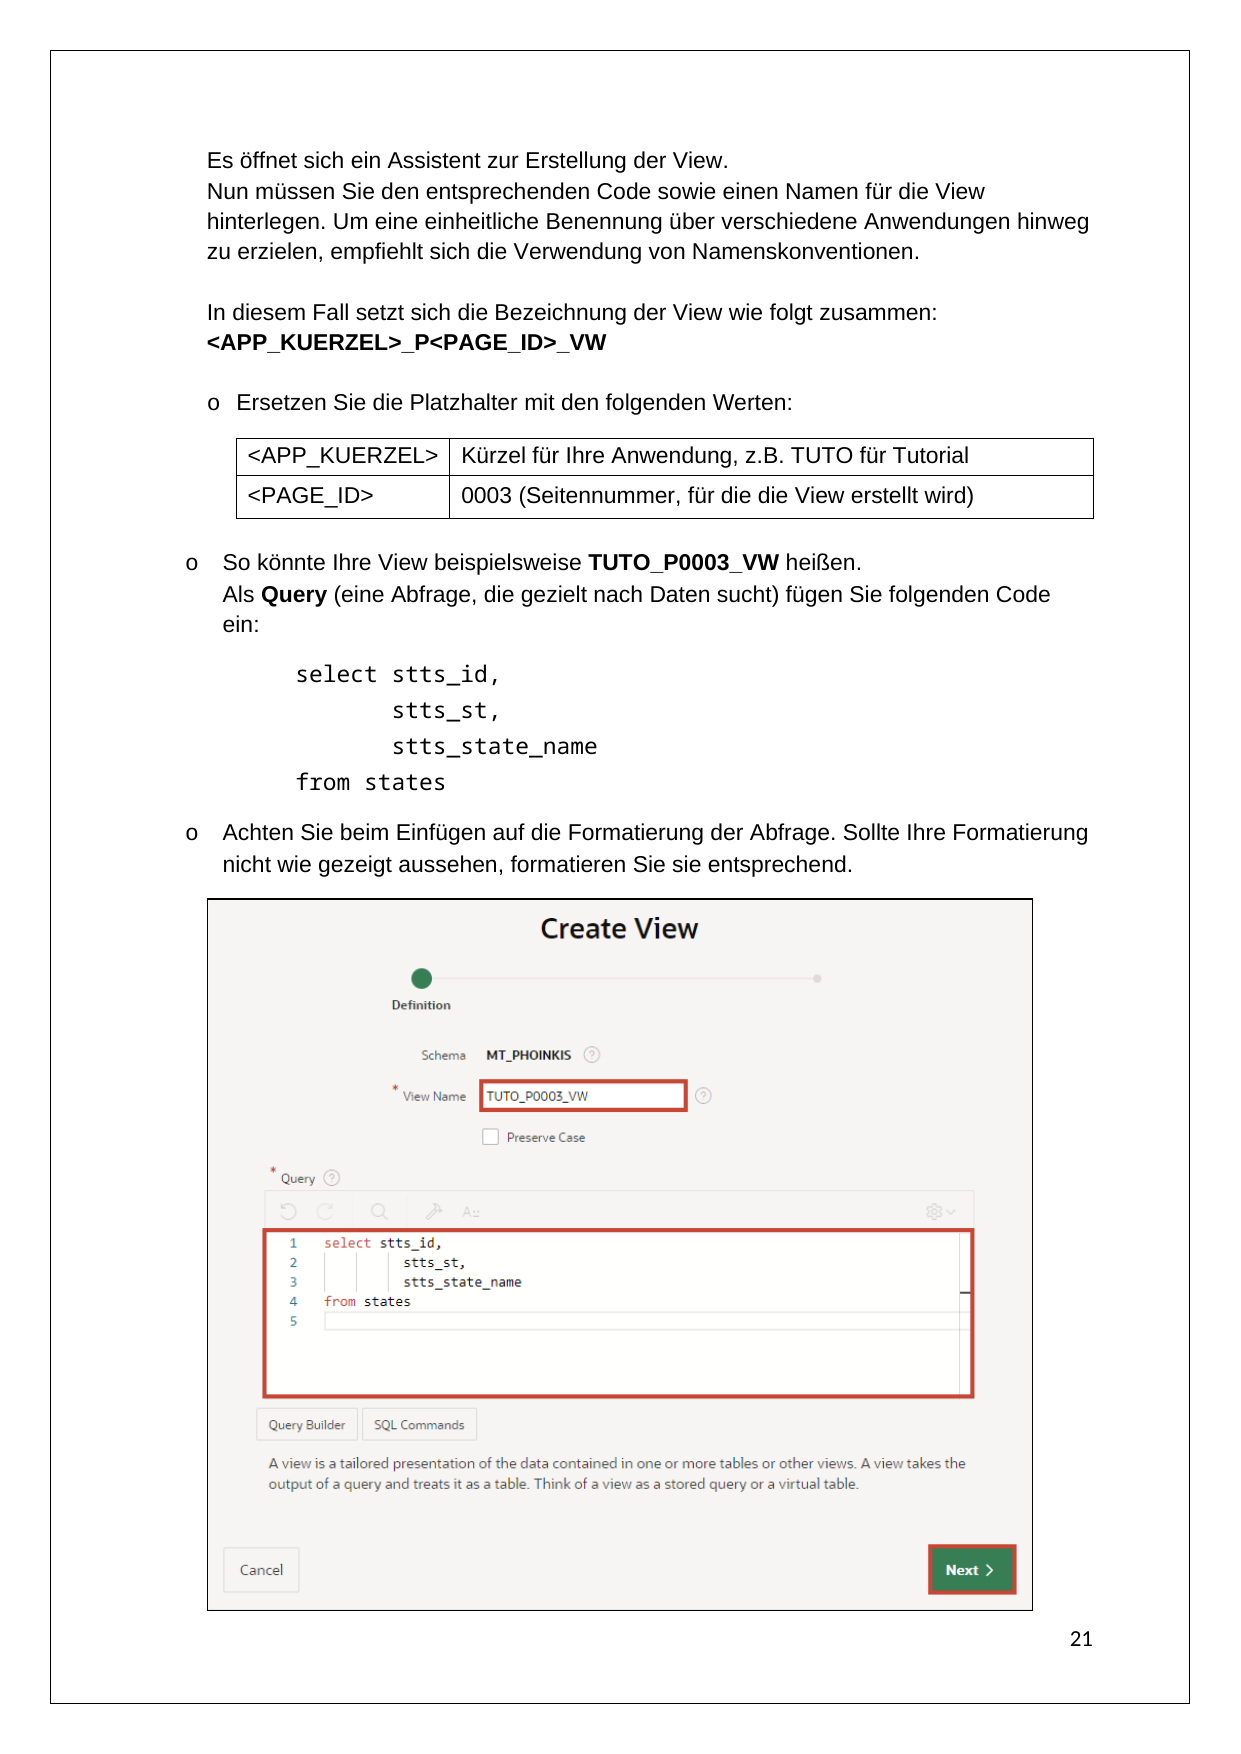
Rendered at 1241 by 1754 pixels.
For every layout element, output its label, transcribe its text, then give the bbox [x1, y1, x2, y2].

list Achten Sie beim Einfügen auf die Formatierung der Abfrage. Sollte Ihre Formatierung nicht wie gezeigt aussehen, formatieren Sie sie entsprechend. [185, 819, 1093, 877]
table_cell 0003 (Seitennummer, für die die View erstellt wird) [450, 476, 1093, 518]
picture [208, 900, 1032, 1610]
list In diesem Fall setzt sich die Bezeichnung der View wie folgt zusammen: <APP_KUERZEL>_P<PAGE_ID>_VW [207, 298, 1093, 355]
list So könnte Ihre View beispielsweise TUTO_P0003_VW heißen. Als Query (eine Abfrage, die gezielt nach Daten sucht) fügen Sie folgenden Code ein: [185, 549, 1093, 638]
list Nun müssen Sie den entsprechenden Code sowie einen Namen für die View hinterlegen. Um eine einheitliche Benennung über verschiedene Anwendungen hinweg zu erzielen, empfiehlt sich die Verwendung von Namenskonventionen. [207, 178, 1093, 264]
table_header Kürzel für Ihre Anwendung, z.B. TUTO für Tutorial [450, 439, 1093, 475]
table_header <APP_KUERZEL> [237, 439, 449, 475]
list Es öffnet sich ein Assistent zur Erstellung der View. [207, 147, 1093, 174]
text select stts_id, stts_st, stts_state_name from states [295, 658, 1093, 797]
list Ersetzen Sie die Platzhalter mit den folgenden Werten: [207, 389, 1093, 417]
table_cell <PAGE_ID> [237, 476, 449, 518]
